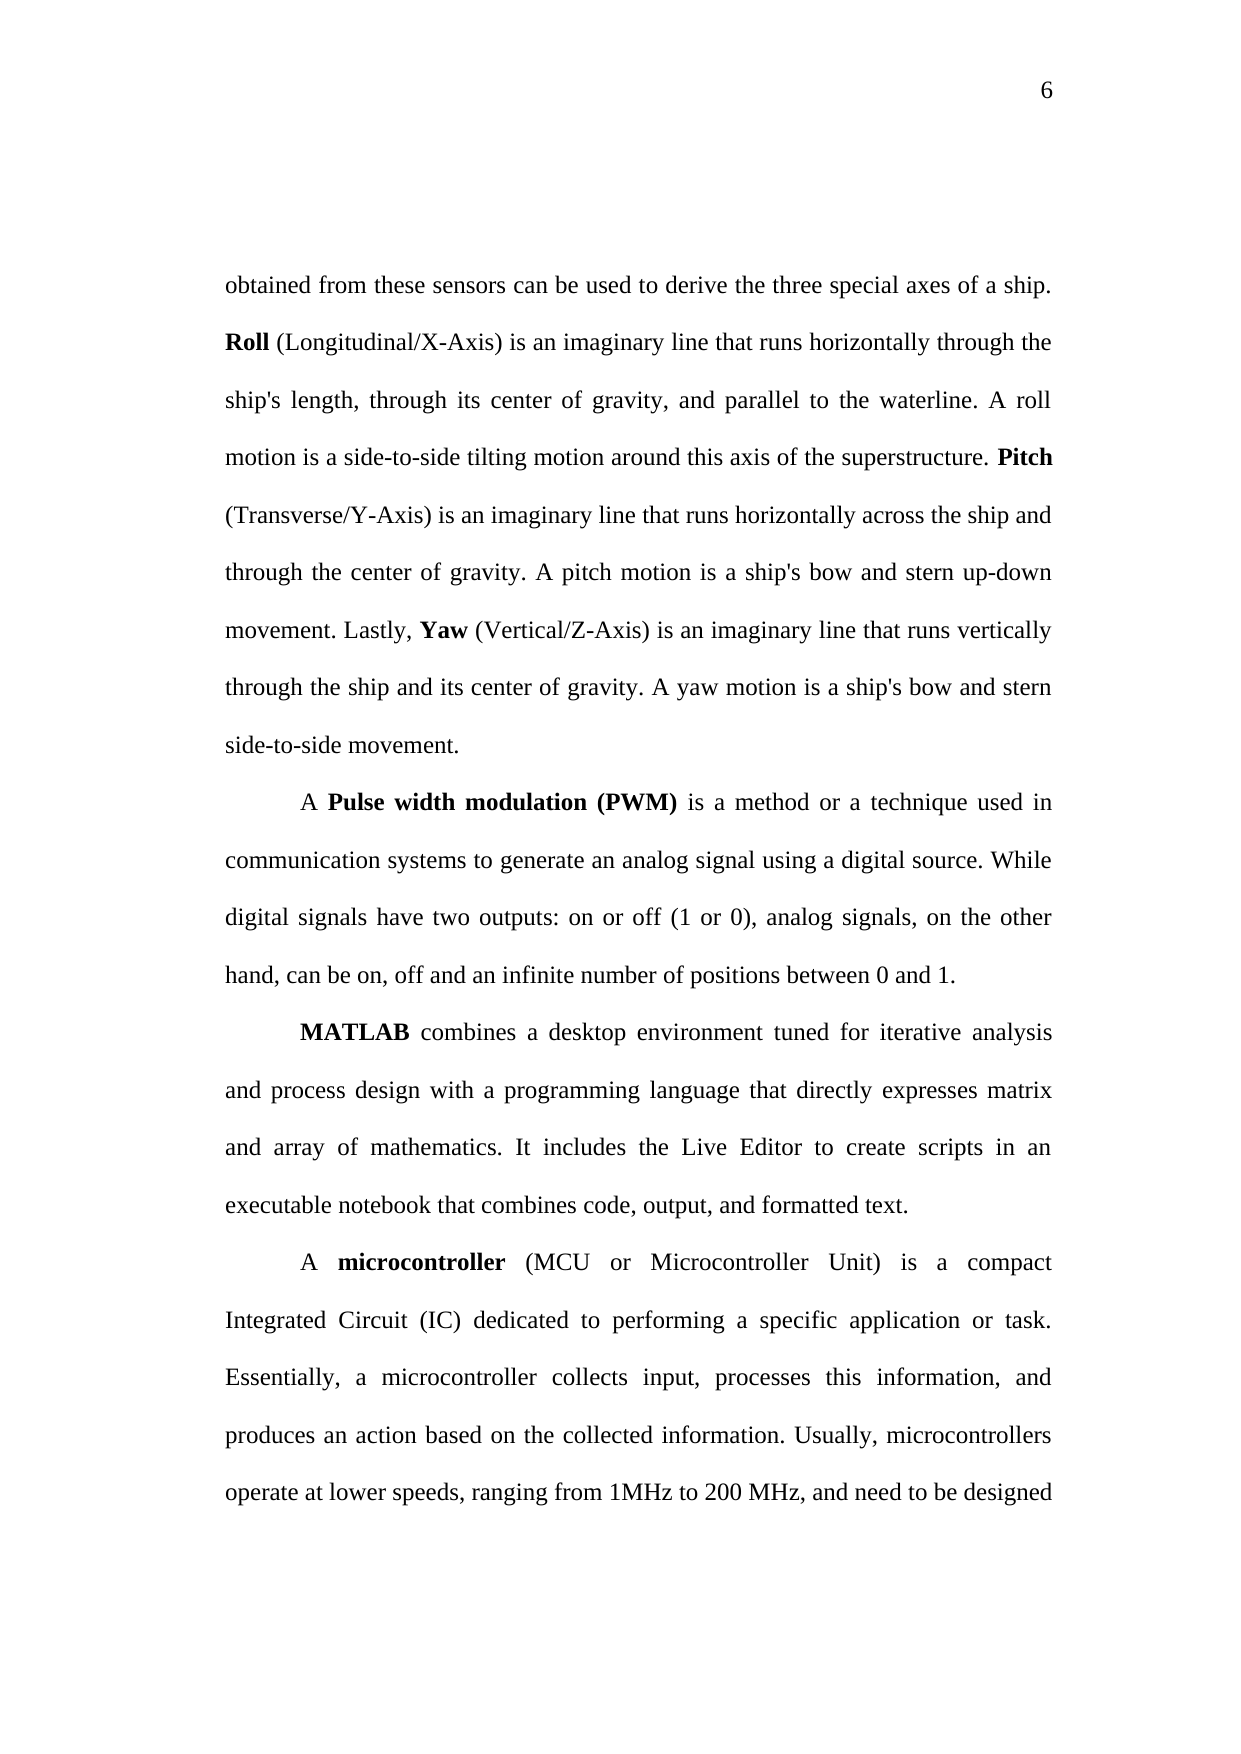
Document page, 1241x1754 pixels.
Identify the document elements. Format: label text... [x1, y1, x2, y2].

text MATLAB combines a desktop environment tuned for iterative analysis and process design with a programming language that directly expresses matrix and array of mathematics. It includes the Live Editor to create scripts in an executable notebook that combines code, output, and formatted text. [225, 1017, 1053, 1219]
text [225, 270, 1053, 759]
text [225, 1247, 1053, 1506]
text A Pulse width modulation (PWM) is a method or a technique used in communication systems to generate an analog signal using a digital source. While digital signals have two outputs: on or off (1 or 0), analog signals, on the other hand, can be on, off and an infinite number of positions between 0 and 1. [225, 787, 1053, 989]
